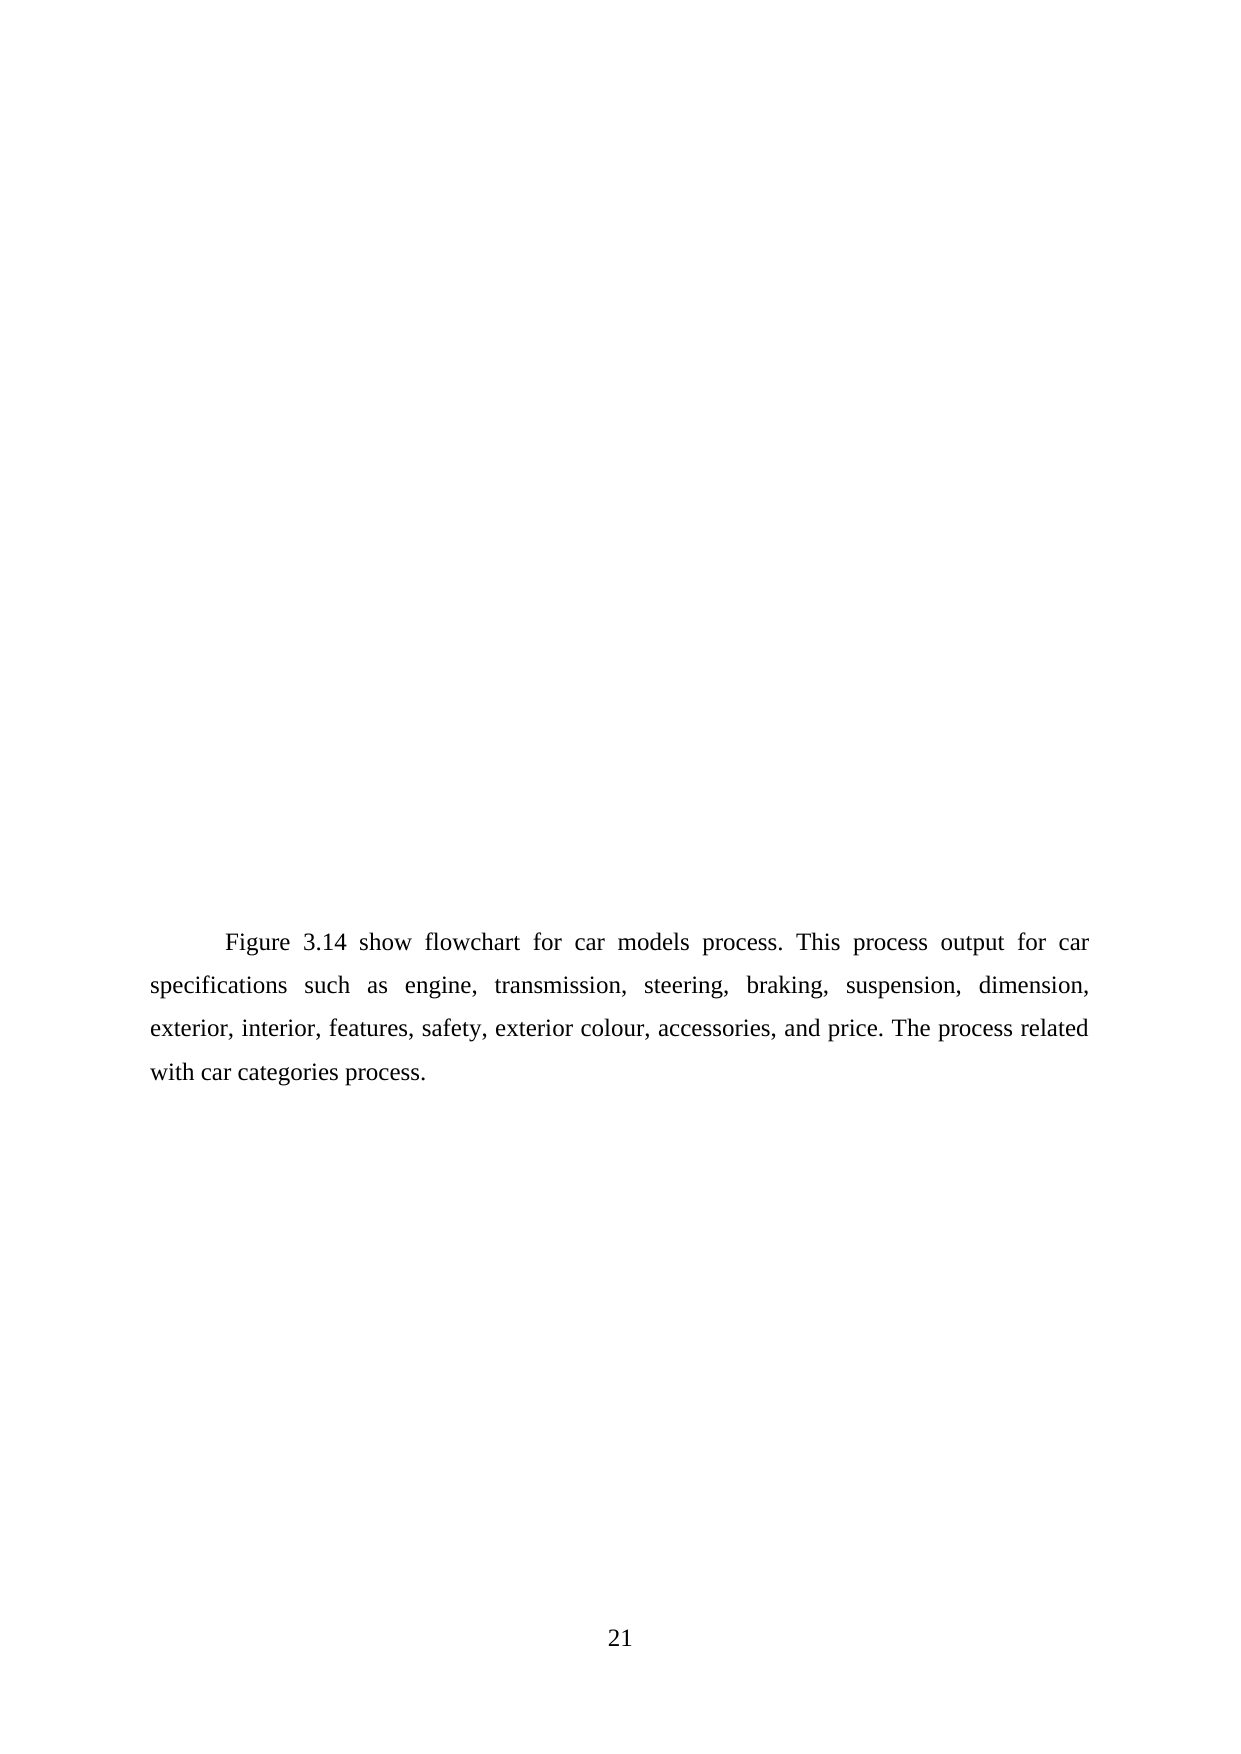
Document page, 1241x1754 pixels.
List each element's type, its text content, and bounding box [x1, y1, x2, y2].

text Figure 3.14 show flowchart for car models process. This process output for car specifications such as engine, transmission, steering, braking, suspension, dimension, exterior, interior, features, safety, exterior colour, accessories, and price. The process related with car categories process. [150, 927, 1090, 1085]
